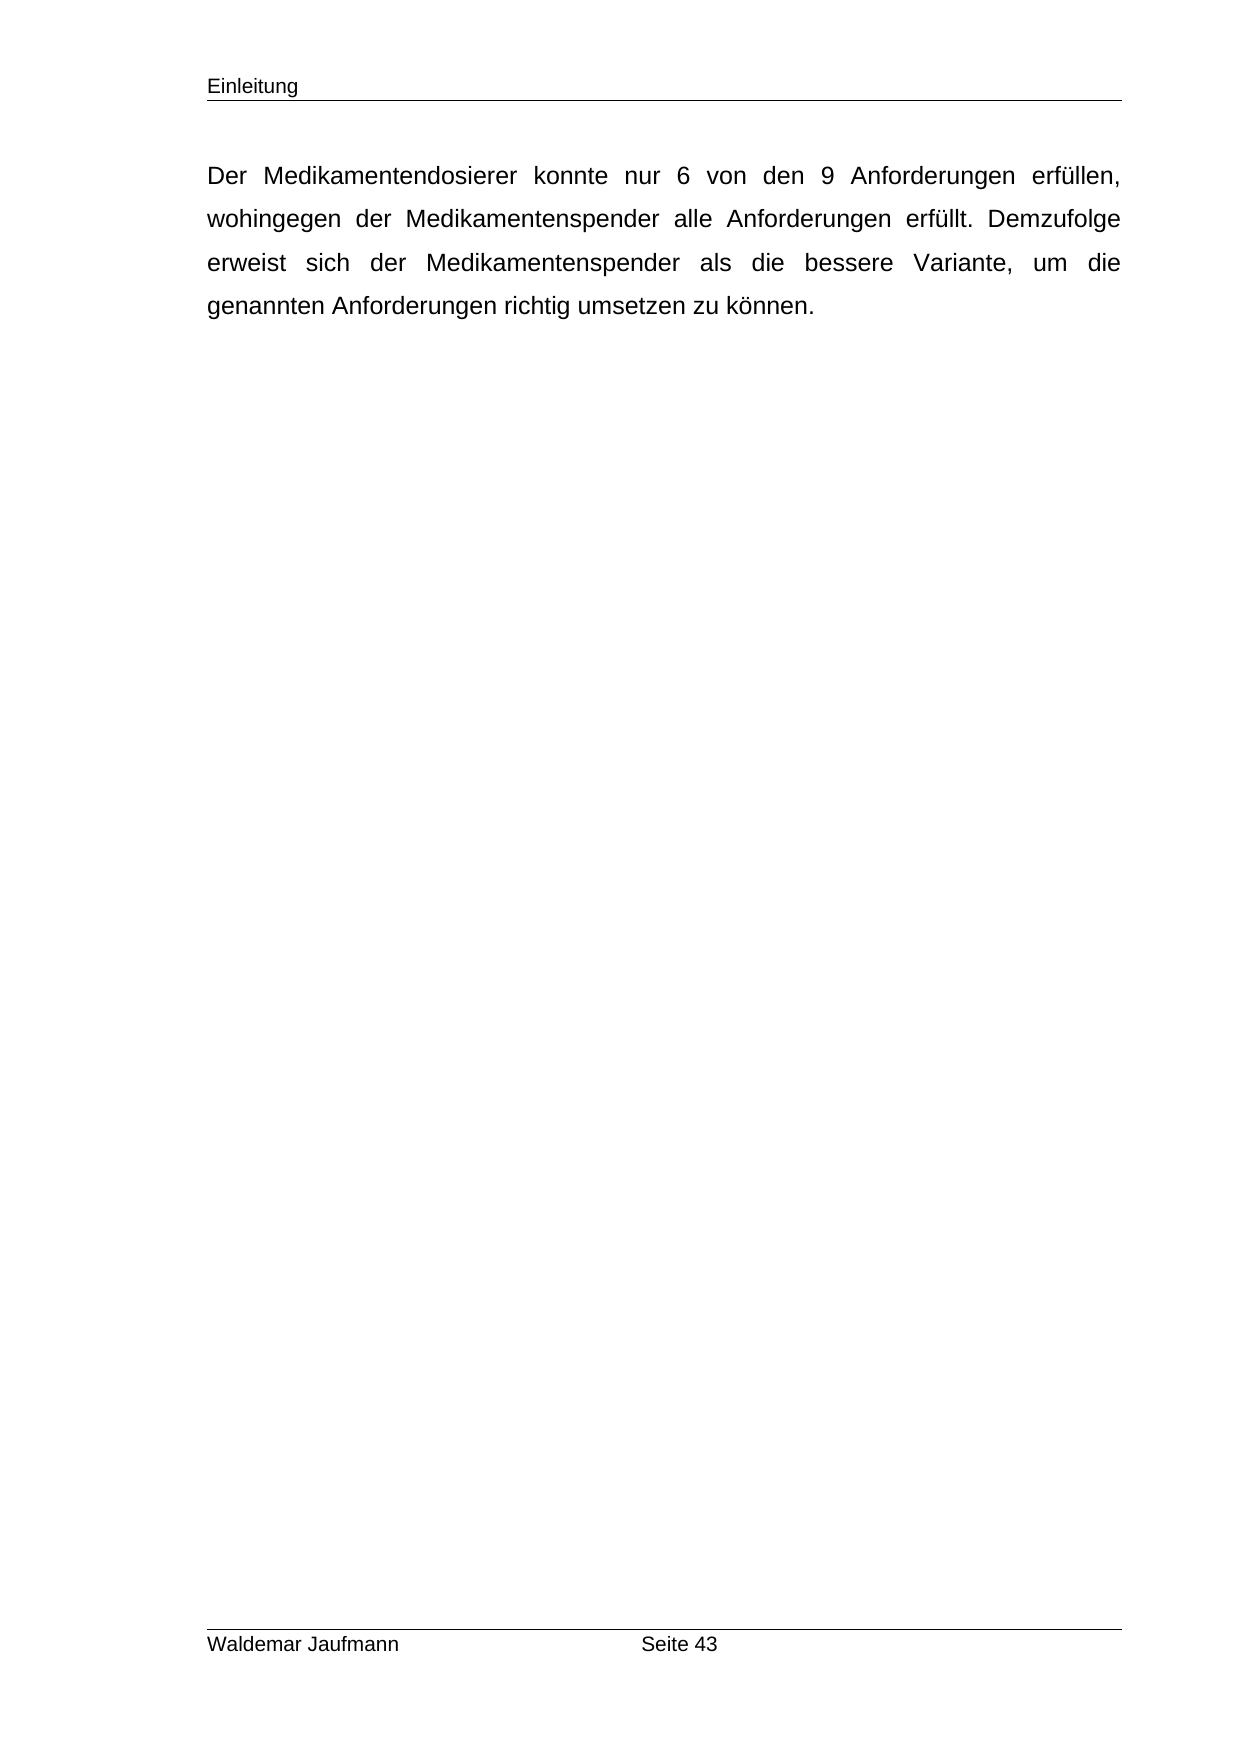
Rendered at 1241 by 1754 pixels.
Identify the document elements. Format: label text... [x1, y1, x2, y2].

text Der Medikamentendosierer konnte nur 6 von den 9 Anforderungen erfüllen, wohingegen der Medikamentenspender alle Anforderungen erfüllt. Demzufolge erweist sich der Medikamentenspender als die bessere Variante, um die genannten Anforderungen richtig umsetzen zu können. [207, 161, 1122, 319]
